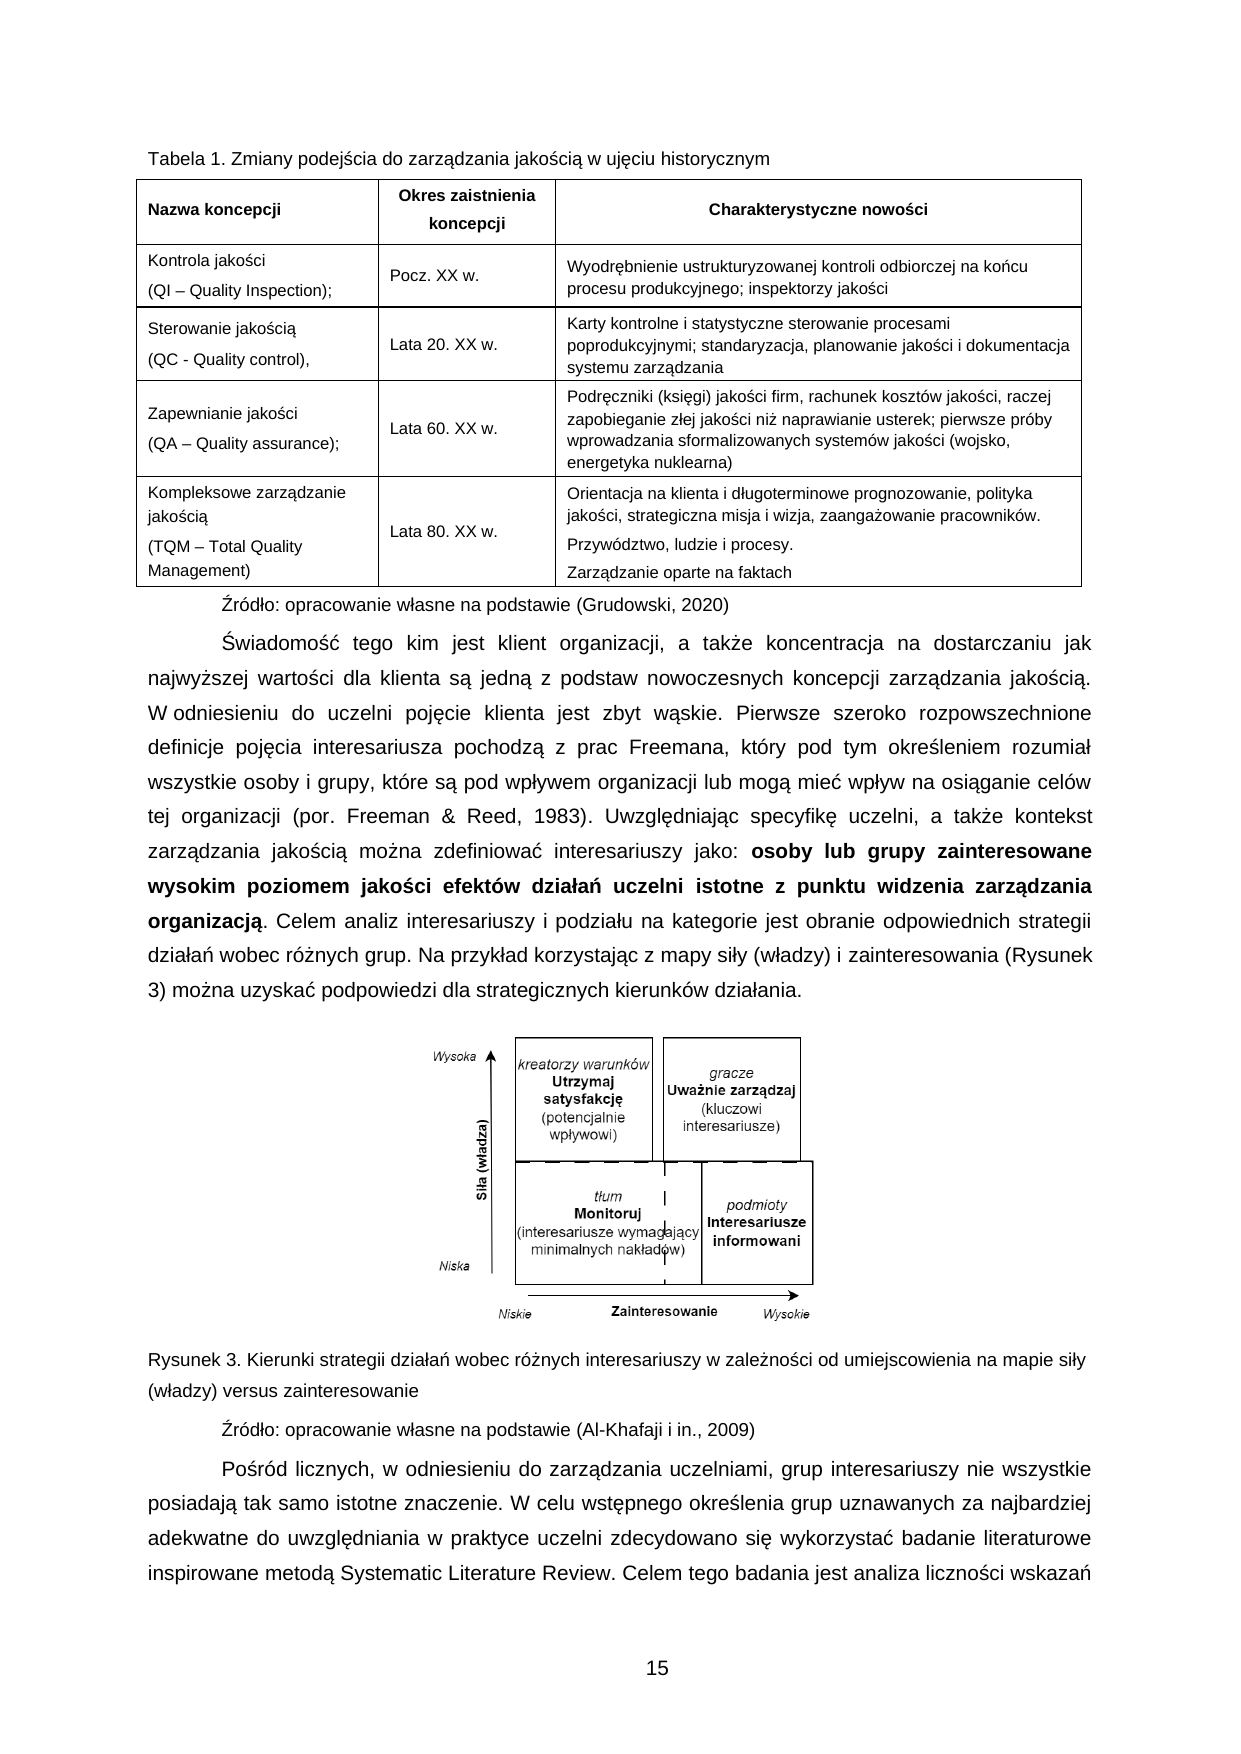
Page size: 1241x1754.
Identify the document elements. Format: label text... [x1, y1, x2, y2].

table_cell Kontrola jakości (QI – Quality Inspection); [137, 245, 378, 306]
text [148, 1456, 1093, 1584]
text Źródło: opracowanie własne na podstawie (Grudowski, 2020) [148, 593, 1093, 615]
table_cell Pocz. XX w. [379, 245, 555, 306]
picture [417, 1037, 823, 1333]
table_header Charakterystyczne nowości [556, 180, 1081, 244]
table_cell Karty kontrolne i statystyczne sterowanie procesami poprodukcyjnymi; standaryzacja, planowanie jakości i dokumentacja systemu zarządzania [556, 308, 1081, 380]
table_cell Orientacja na klienta i długoterminowe prognozowanie, polityka jakości, strategiczna misja i wizja, zaangażowanie pracowników. Przywództwo, ludzie i procesy. Zarządzanie oparte na faktach [556, 477, 1081, 586]
table_cell Lata 20. XX w. [379, 308, 555, 380]
table_cell Lata 60. XX w. [379, 381, 555, 476]
table_header Okres zaistnienia koncepcji [379, 180, 555, 244]
table_cell Wyodrębnienie ustrukturyzowanej kontroli odbiorczej na końcu procesu produkcyjnego; inspektorzy jakości [556, 245, 1081, 306]
table_cell Zapewnianie jakości (QA – Quality assurance); [137, 381, 378, 476]
text Źródło: opracowanie własne na podstawie (Al‐Khafaji i in., 2009) [148, 1417, 1093, 1440]
table_header Nazwa koncepcji [137, 180, 378, 244]
table_cell Sterowanie jakością (QC - Quality control), [137, 308, 378, 380]
table_cell Podręczniki (księgi) jakości firm, rachunek kosztów jakości, raczej zapobieganie złej jakości niż naprawianie usterek; pierwsze próby wprowadzania sformalizowanych systemów jakości (wojsko, energetyka nuklearna) [556, 381, 1081, 476]
table_cell Kompleksowe zarządzanie jakością (TQM – Total Quality Management) [137, 477, 378, 586]
text Świadomość tego kim jest klient organizacji, a także koncentracja na dostarczaniu jak najwyższej wartości dla klienta są jedną z podstaw nowoczesnych koncepcji zarządzania jakością. W odniesieniu do uczelni pojęcie klienta jest zbyt wąskie. Pierwsze szeroko rozpowszechnione definicje pojęcia interesariusza pochodzą z prac Freemana, który pod tym określeniem rozumiał wszystkie osoby i grupy, które są pod wpływem organizacji lub mogą mieć wpływ na osiąganie celów tej organizacji (por. Freeman & Reed, 1983). Uwzględniając specyfikę uczelni, a także kontekst zarządzania jakością można zdefiniować interesariuszy jako: osoby lub grupy zainteresowane wysokim poziomem jakości efektów działań uczelni istotne z punktu widzenia zarządzania organizacją. Celem analiz interesariuszy i podziału na kategorie jest obranie odpowiednich strategii działań wobec różnych grup. Na przykład korzystając z mapy siły (władzy) i zainteresowania (Rysunek 3) można uzyskać podpowiedzi dla strategicznych kierunków działania. [148, 631, 1093, 1002]
table_cell Lata 80. XX w. [379, 477, 555, 586]
